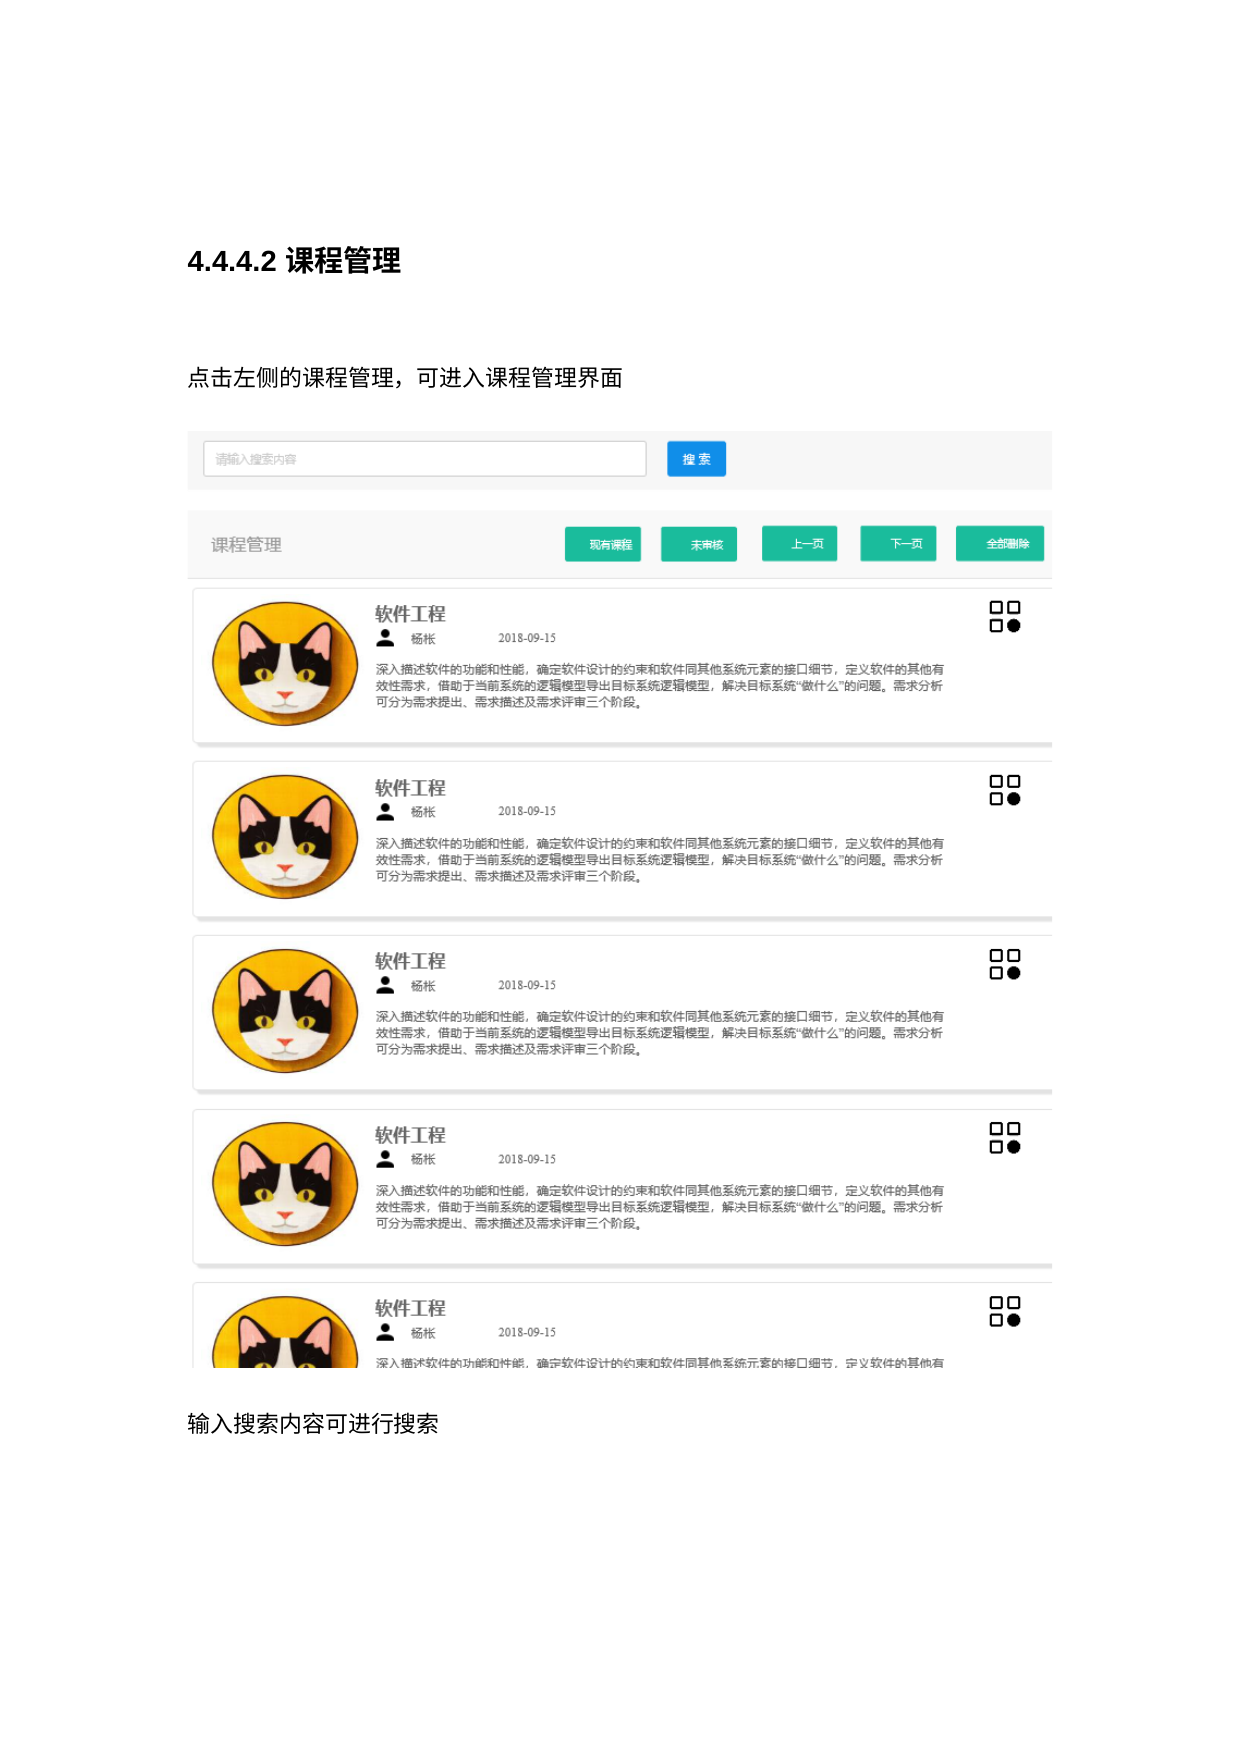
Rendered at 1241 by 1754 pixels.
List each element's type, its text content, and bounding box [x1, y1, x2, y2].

subtitle 课程管理 [187, 226, 1053, 291]
text 输入搜索内容可进行搜索 [187, 1390, 1053, 1455]
picture [187, 431, 1053, 1368]
text 点击左侧的课程管理，可进入课程管理界面 [187, 344, 1053, 409]
